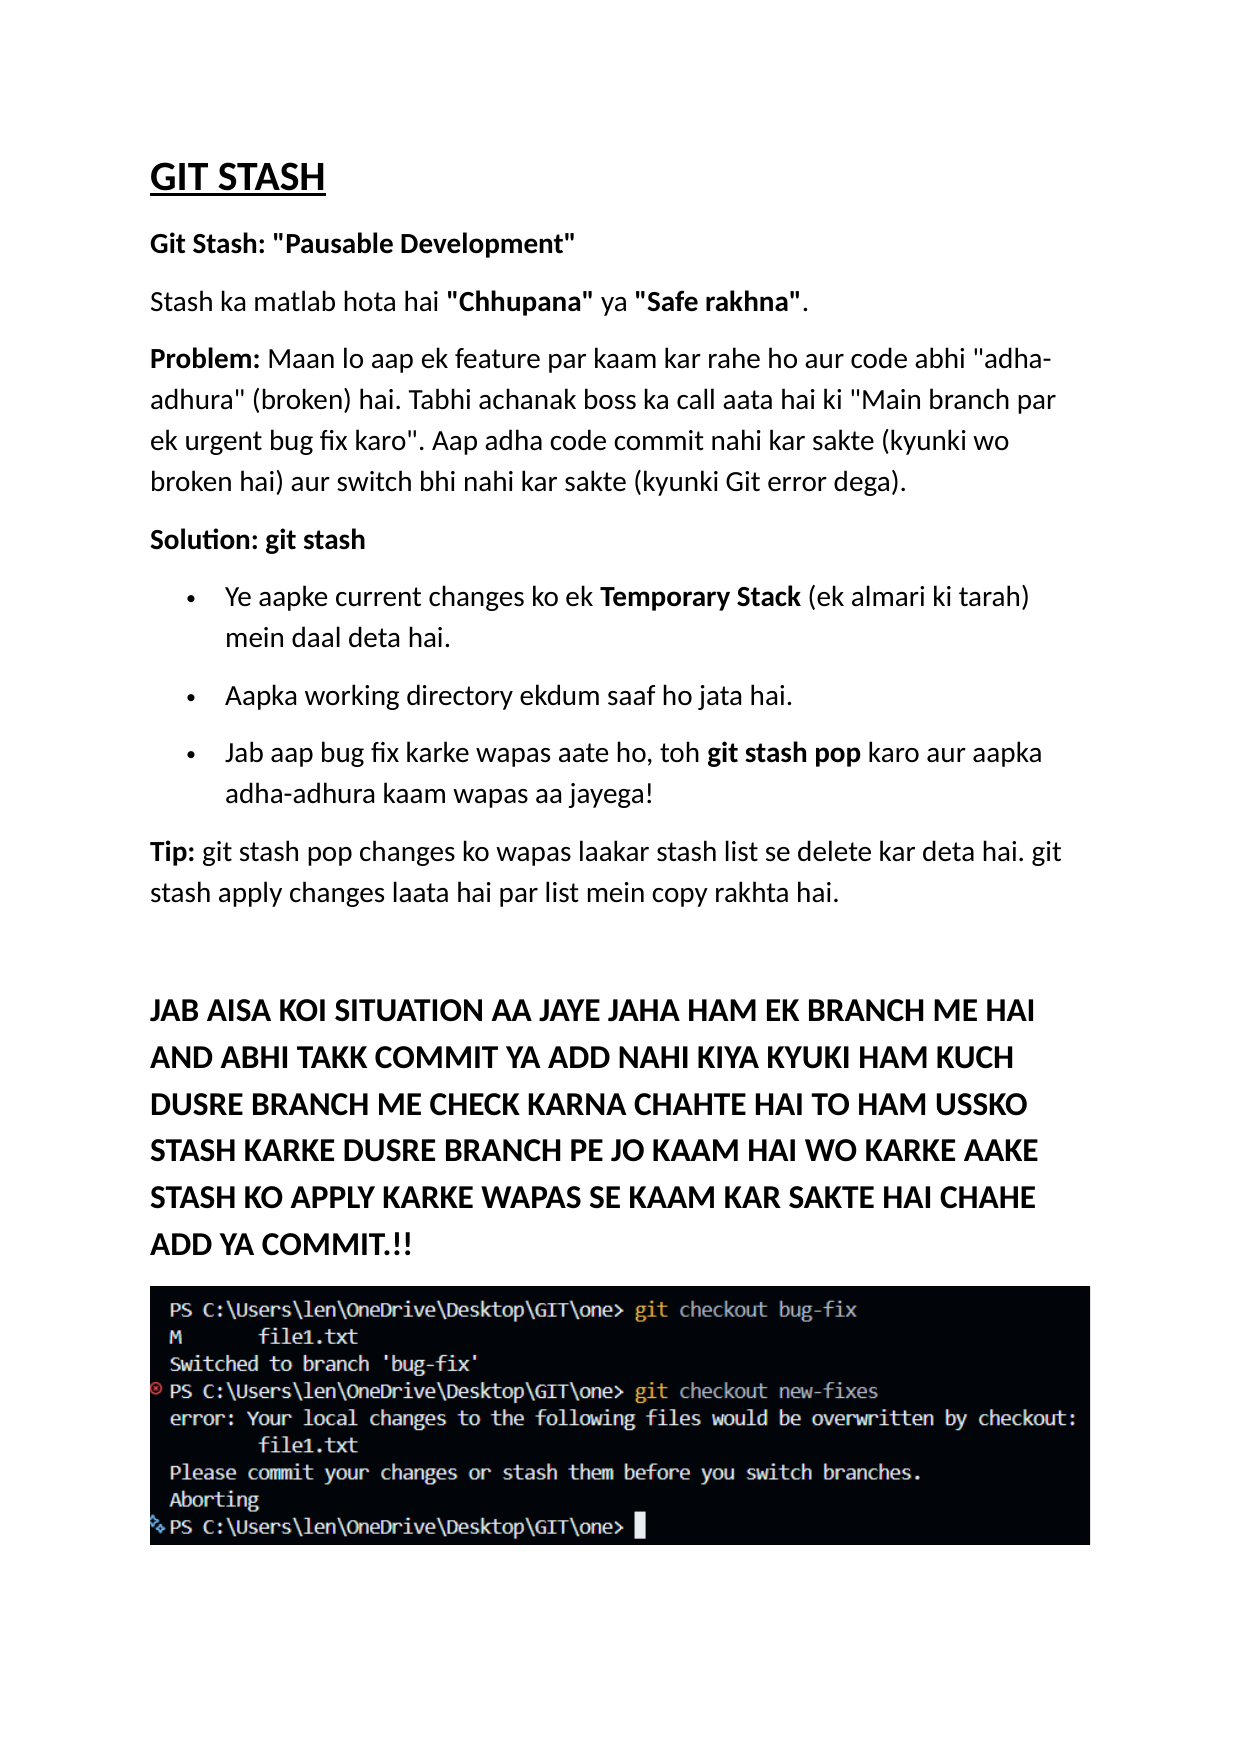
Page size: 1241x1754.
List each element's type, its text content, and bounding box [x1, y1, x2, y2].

text JAB AISA KOI SITUATION AA JAYE JAHA HAM EK BRANCH ME HAI AND ABHI TAKK COMMIT YA ADD NAHI KIYA KYUKI HAM KUCH DUSRE BRANCH ME CHECK KARNA CHAHTE HAI TO HAM USSKO STASH KARKE DUSRE BRANCH PE JO KAAM HAI WO KARKE AAKE STASH KO APPLY KARKE WAPAS SE KAAM KAR SAKTE HAI CHAHE ADD YA COMMIT.!! [150, 989, 1090, 1264]
text Stash ka matlab hota hai "Chhupana" ya "Safe rakhna". [150, 283, 1090, 318]
list Aapka working directory ekdum saaf ho jata hai. [187, 677, 1090, 712]
text GIT STASH [150, 150, 1090, 201]
text Tip: git stash pop changes ko wapas laakar stash list se delete kar deta hai. git stash apply changes laata hai par list mein copy rakhta hai. [150, 833, 1090, 909]
picture [150, 1286, 1091, 1545]
text Git Stash: "Pausable Development" [150, 225, 1090, 261]
list Jab aap bug fix karke wapas aate ho, toh git stash pop karo aur aapka adha-adhura kaam wapas aa jayega! [187, 734, 1090, 811]
text Solution: git stash [150, 521, 1090, 556]
list Ye aapke current changes ko ek Temporary Stack (ek almari ki tarah) mein daal deta hai. [187, 578, 1090, 655]
text Problem: Maan lo aap ek feature par kaam kar rahe ho aur code abhi "adha-adhura" (broken) hai. Tabhi achanak boss ka call aata hai ki "Main branch par ek urgent bug fix karo". Aap adha code commit nahi kar sakte (kyunki wo broken hai) aur switch bhi nahi kar sakte (kyunki Git error dega). [150, 340, 1090, 499]
